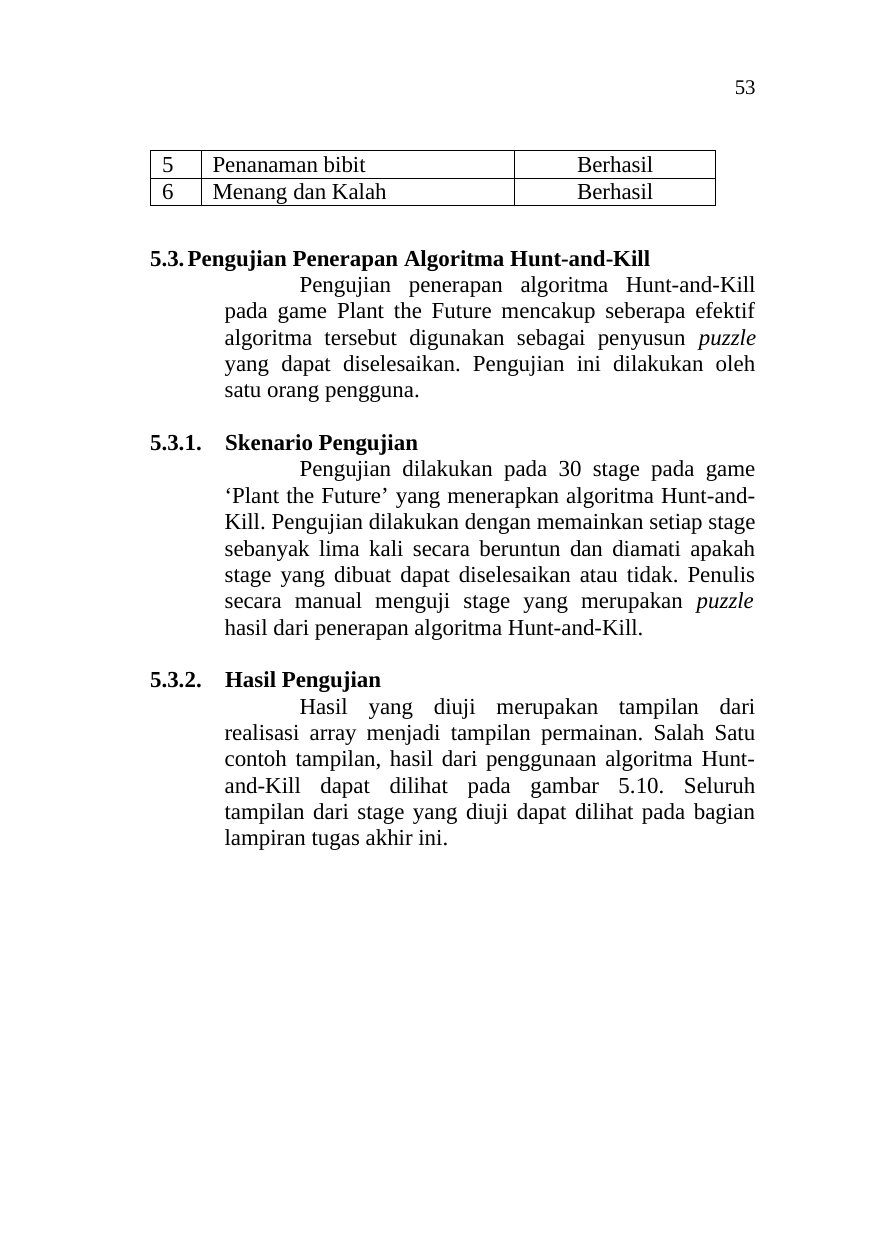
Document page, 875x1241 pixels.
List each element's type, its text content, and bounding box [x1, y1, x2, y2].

text Hasil yang diuji merupakan tampilan dari realisasi array menjadi tampilan permainan. Salah Satu contoh tampilan, hasil dari penggunaan algoritma Hunt-and-Kill dapat dilihat pada gambar 5.10. Seluruh tampilan dari stage yang diuji dapat dilihat pada bagian lampiran tugas akhir ini. [224, 693, 756, 851]
text Pengujian penerapan algoritma Hunt-and-Kill pada game Plant the Future mencakup seberapa efektif algoritma tersebut digunakan sebagai penyusun puzzle yang dapat diselesaikan. Pengujian ini dilakukan oleh satu orang pengguna. [224, 271, 756, 403]
table_cell Penanaman bibit [202, 151, 514, 177]
subtitle Pengujian Penerapan Algoritma Hunt-and-Kill [150, 245, 756, 271]
subtitle Hasil Pengujian [150, 666, 756, 693]
table_cell Berhasil [515, 179, 715, 205]
table_cell Berhasil [515, 151, 715, 177]
text Pengujian dilakukan pada 30 stage pada game ‘Plant the Future’ yang menerapkan algoritma Hunt-and-Kill. Pengujian dilakukan dengan memainkan setiap stage sebanyak lima kali secara beruntun dan diamati apakah stage yang dibuat dapat diselesaikan atau tidak. Penulis secara manual menguji stage yang merupakan puzzle hasil dari penerapan algoritma Hunt-and-Kill. [224, 456, 756, 640]
table_cell 6 [151, 179, 201, 205]
subtitle Skenario Pengujian [150, 429, 756, 456]
table_cell Menang dan Kalah [202, 179, 514, 205]
table_cell 5 [151, 151, 201, 177]
